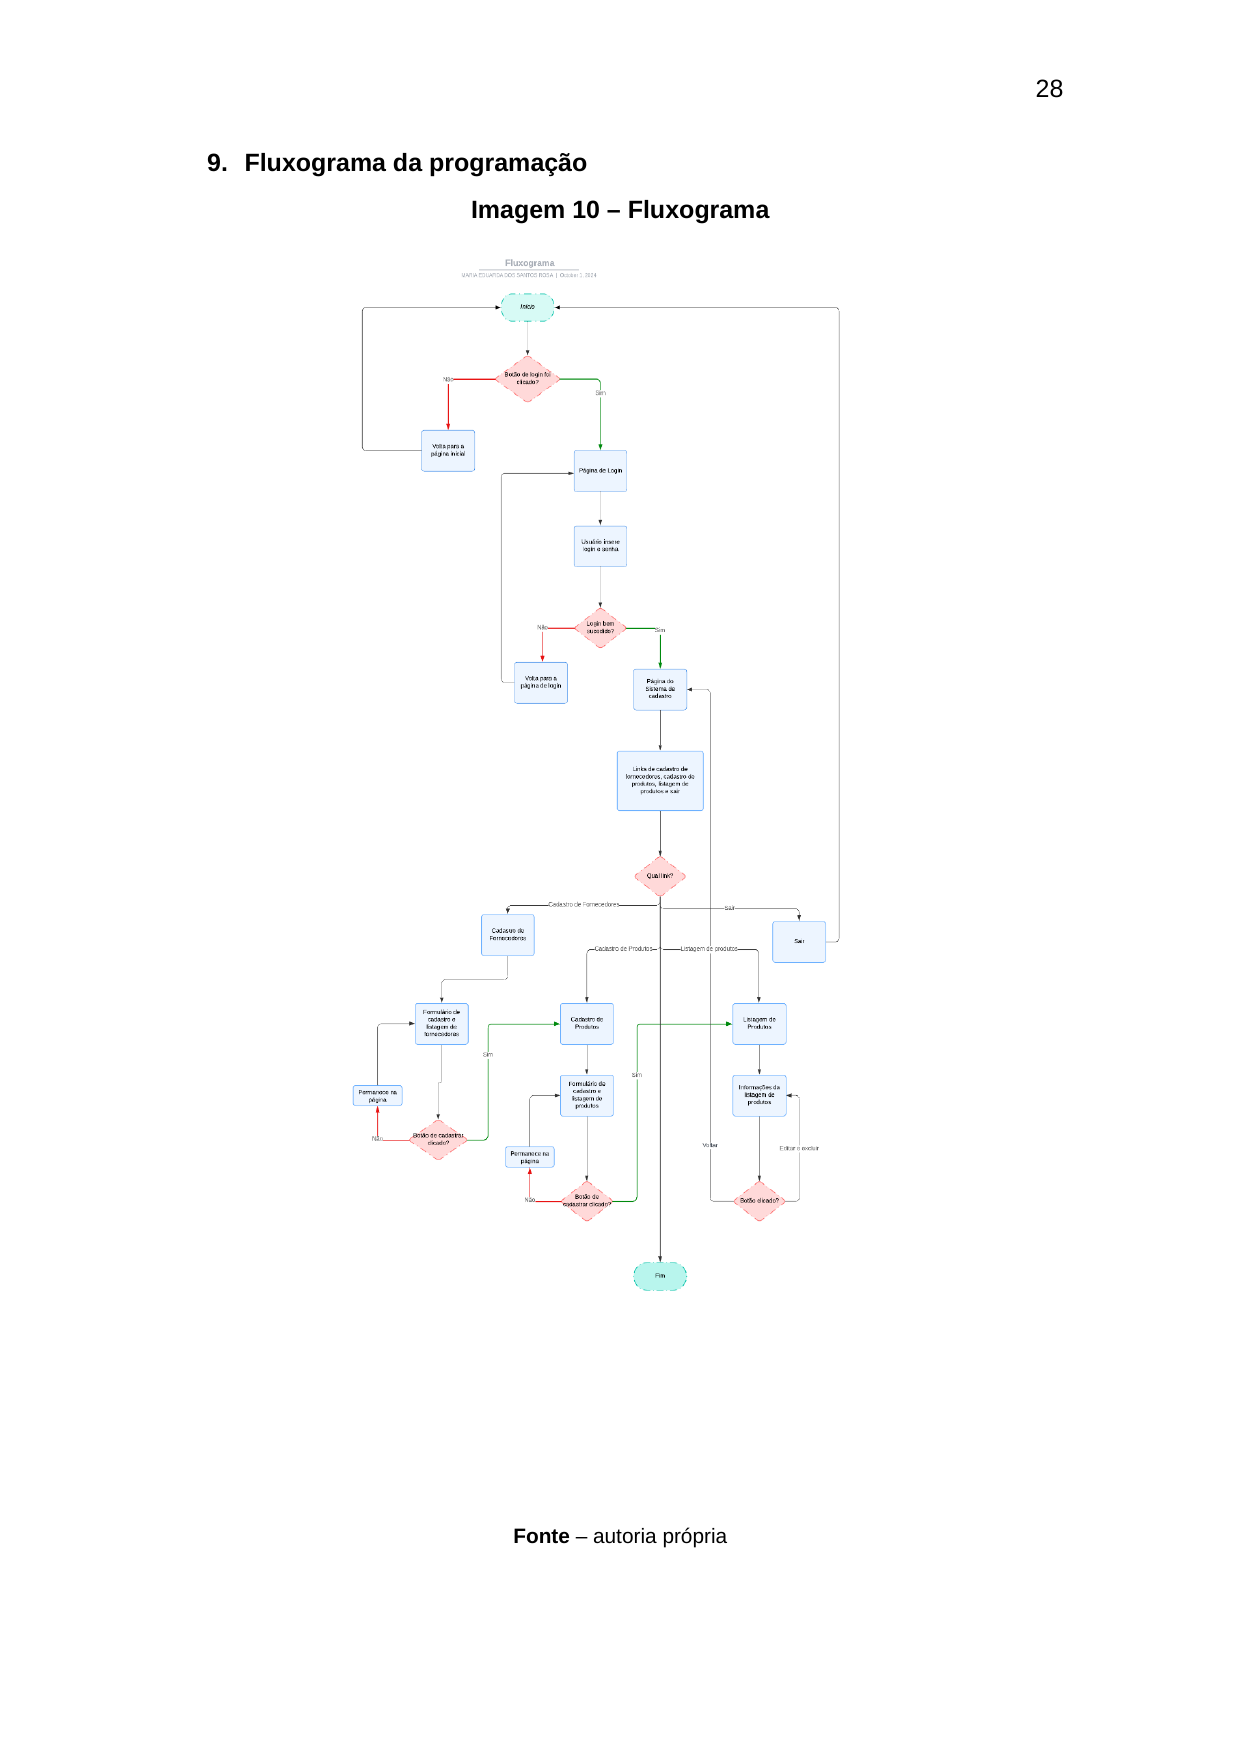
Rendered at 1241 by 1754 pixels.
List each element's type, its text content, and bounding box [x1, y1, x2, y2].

text Imagem 10 – Fluxograma [177, 195, 1063, 224]
list Fluxograma da programação [207, 148, 1063, 176]
text Fonte – autoria própria [177, 1524, 1063, 1548]
picture [236, 233, 972, 1520]
